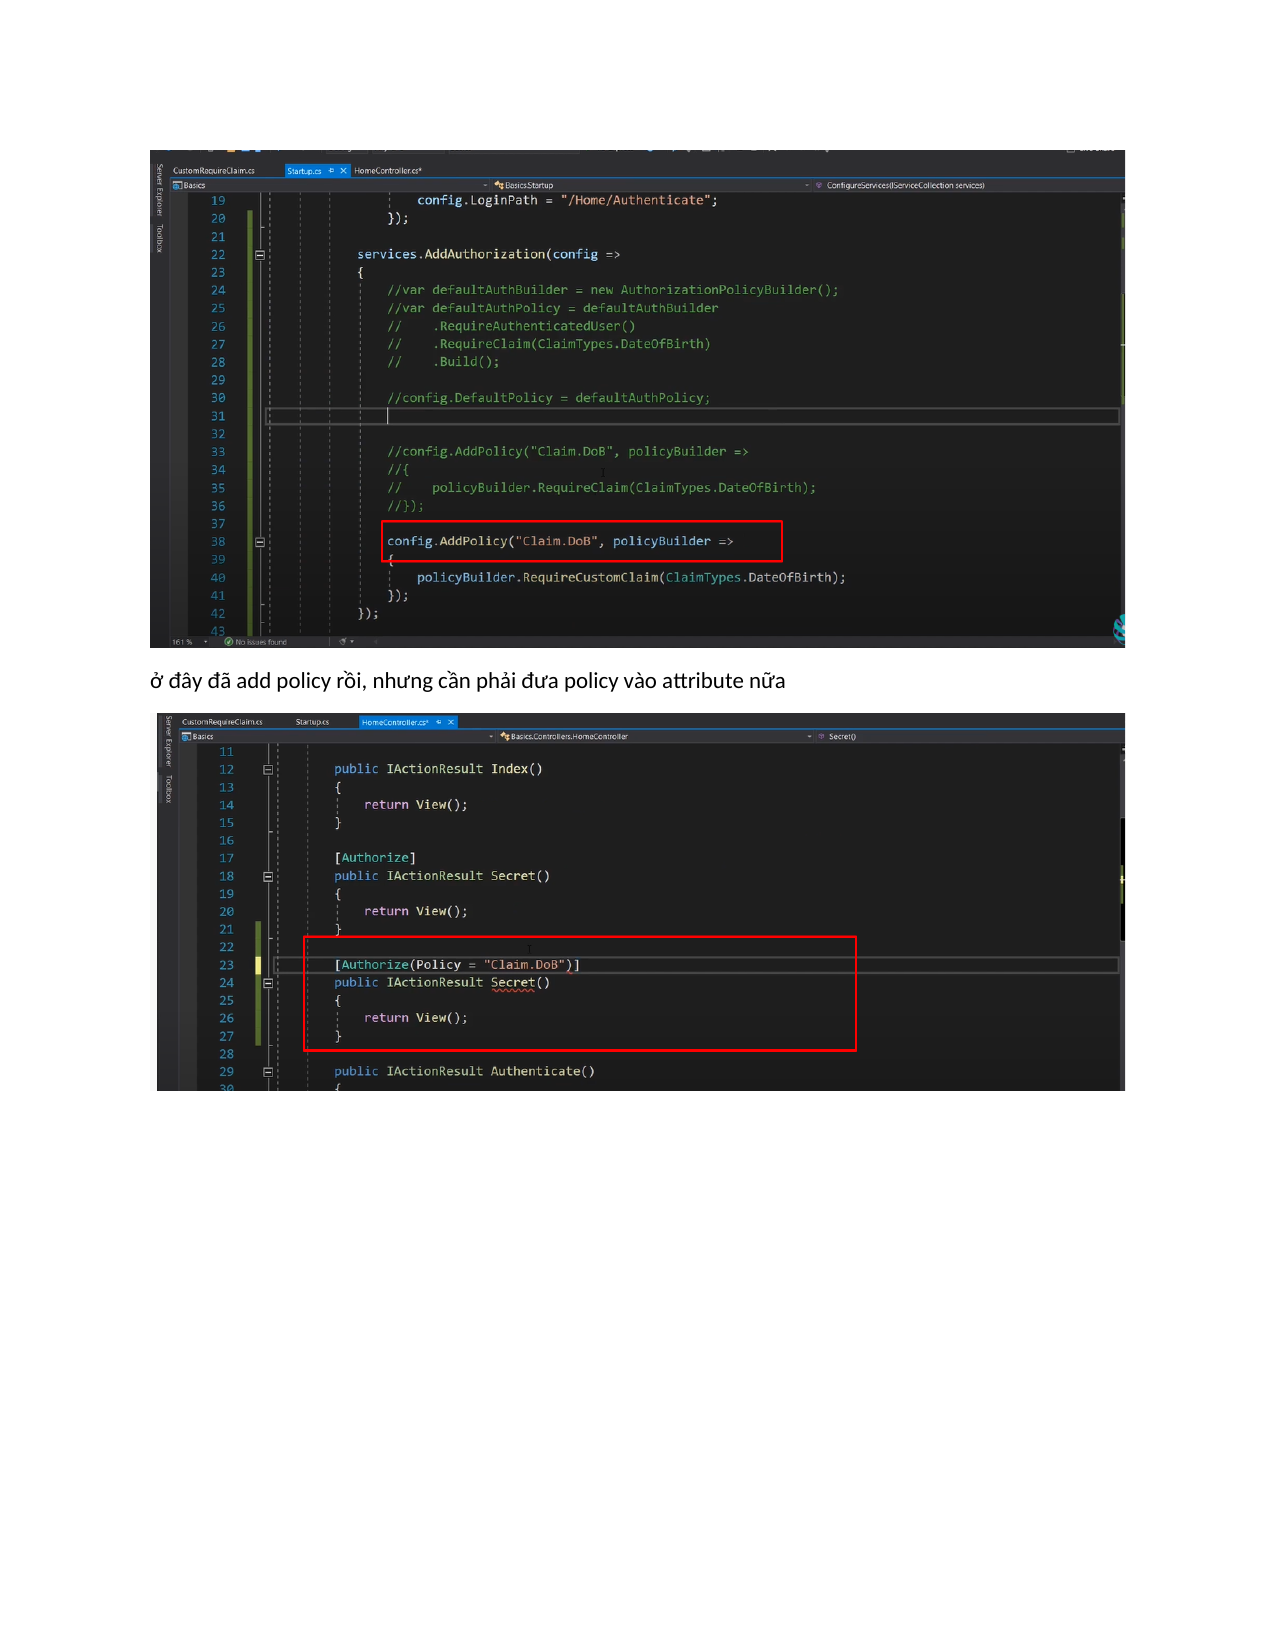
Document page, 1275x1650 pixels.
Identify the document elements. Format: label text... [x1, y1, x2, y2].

text ở đây đã add policy rồi, nhưng cần phải đưa policy vào attribute nữa [150, 667, 1125, 694]
picture [150, 150, 1125, 648]
picture [150, 713, 1125, 1091]
